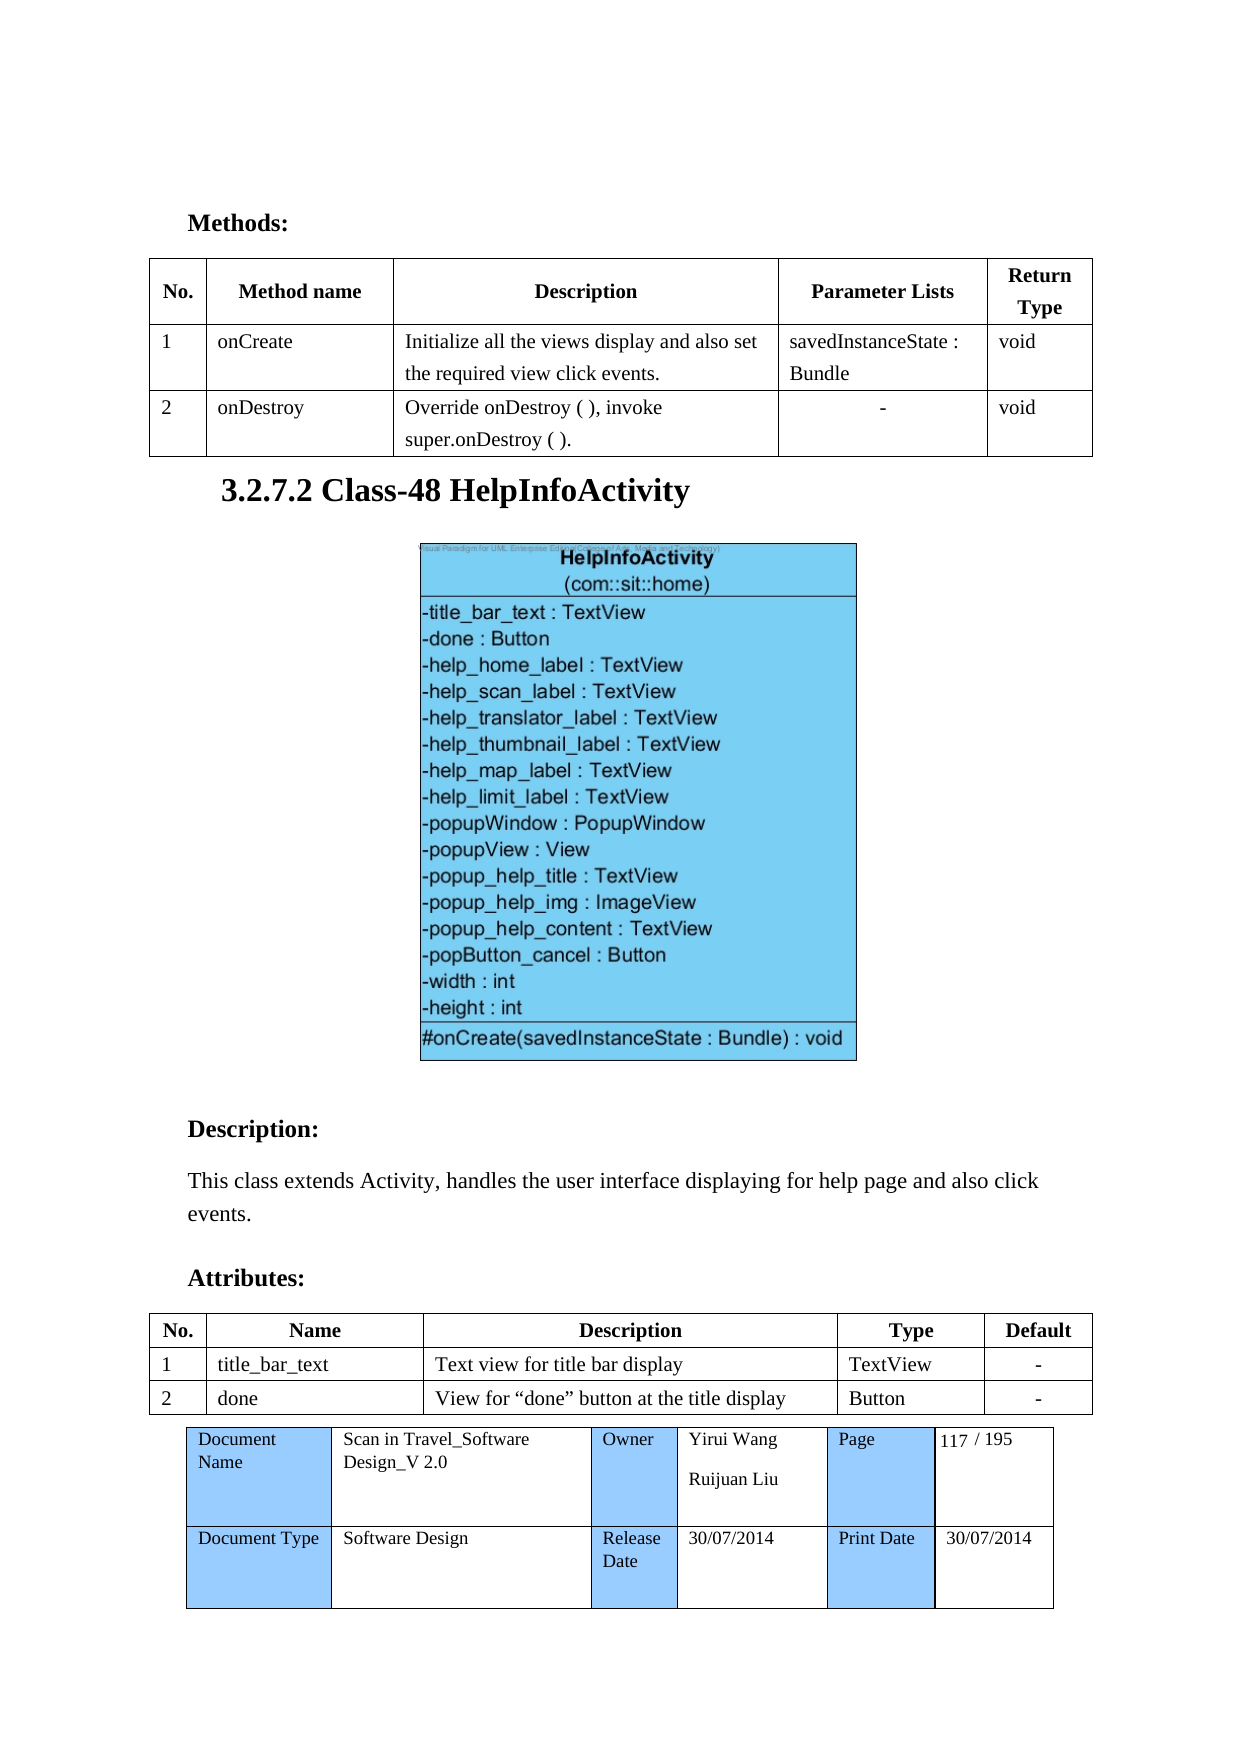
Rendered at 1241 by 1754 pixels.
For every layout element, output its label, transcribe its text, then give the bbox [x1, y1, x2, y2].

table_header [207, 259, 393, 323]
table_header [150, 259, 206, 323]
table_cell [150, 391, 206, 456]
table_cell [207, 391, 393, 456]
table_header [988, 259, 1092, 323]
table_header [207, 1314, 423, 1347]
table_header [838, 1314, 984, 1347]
picture [418, 541, 860, 1064]
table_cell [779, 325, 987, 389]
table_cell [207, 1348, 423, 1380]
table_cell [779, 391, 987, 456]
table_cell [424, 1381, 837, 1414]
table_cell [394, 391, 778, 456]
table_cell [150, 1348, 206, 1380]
text This class extends Activity, handles the user interface displaying for help page and also click events. [187, 1164, 1053, 1229]
text Description: [187, 1113, 1053, 1145]
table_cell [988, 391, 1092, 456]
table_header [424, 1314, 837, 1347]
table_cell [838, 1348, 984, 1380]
text Methods: [187, 206, 1053, 238]
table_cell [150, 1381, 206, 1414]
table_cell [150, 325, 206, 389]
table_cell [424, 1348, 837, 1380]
text Attributes: [187, 1262, 1053, 1294]
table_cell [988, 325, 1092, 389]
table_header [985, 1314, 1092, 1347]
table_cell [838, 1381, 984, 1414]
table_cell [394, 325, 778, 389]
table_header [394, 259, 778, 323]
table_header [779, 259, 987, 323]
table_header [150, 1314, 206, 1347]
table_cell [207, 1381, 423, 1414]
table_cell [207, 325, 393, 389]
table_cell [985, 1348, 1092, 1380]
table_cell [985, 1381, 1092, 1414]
text 3.2.7.2 Class-48 HelpInfoActivity [187, 457, 1053, 522]
